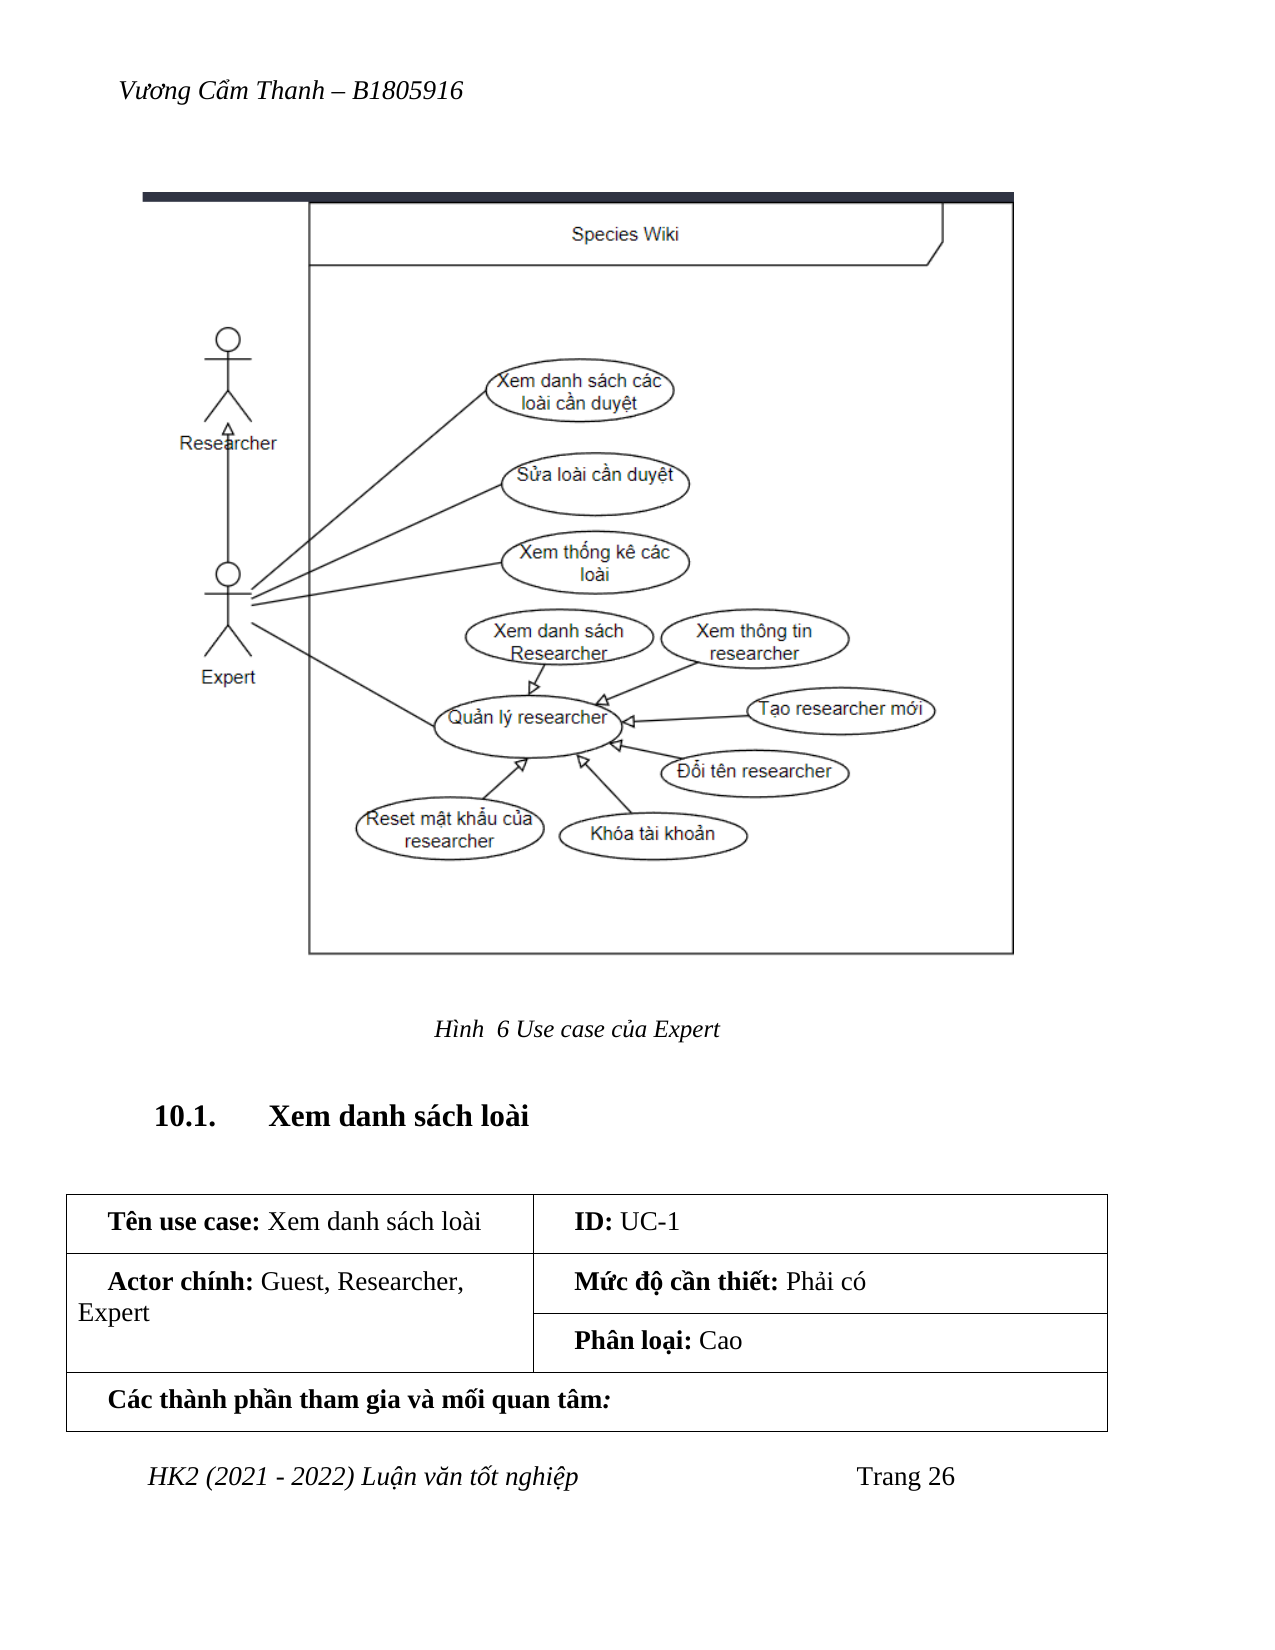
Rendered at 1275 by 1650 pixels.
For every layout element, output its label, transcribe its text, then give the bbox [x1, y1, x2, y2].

table_cell Actor chính: Guest, Researcher, Expert [67, 1254, 533, 1372]
subtitle Xem danh sách loài [148, 1097, 1157, 1133]
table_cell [67, 1373, 1107, 1431]
table_cell Mức độ cần thiết: Phải có [534, 1254, 1107, 1312]
table_header ID: UC-1 [534, 1195, 1107, 1253]
table_cell Phân loại: Cao [534, 1314, 1107, 1372]
picture [142, 192, 1014, 1009]
table_header Tên use case: Xem danh sách loài [67, 1195, 533, 1253]
